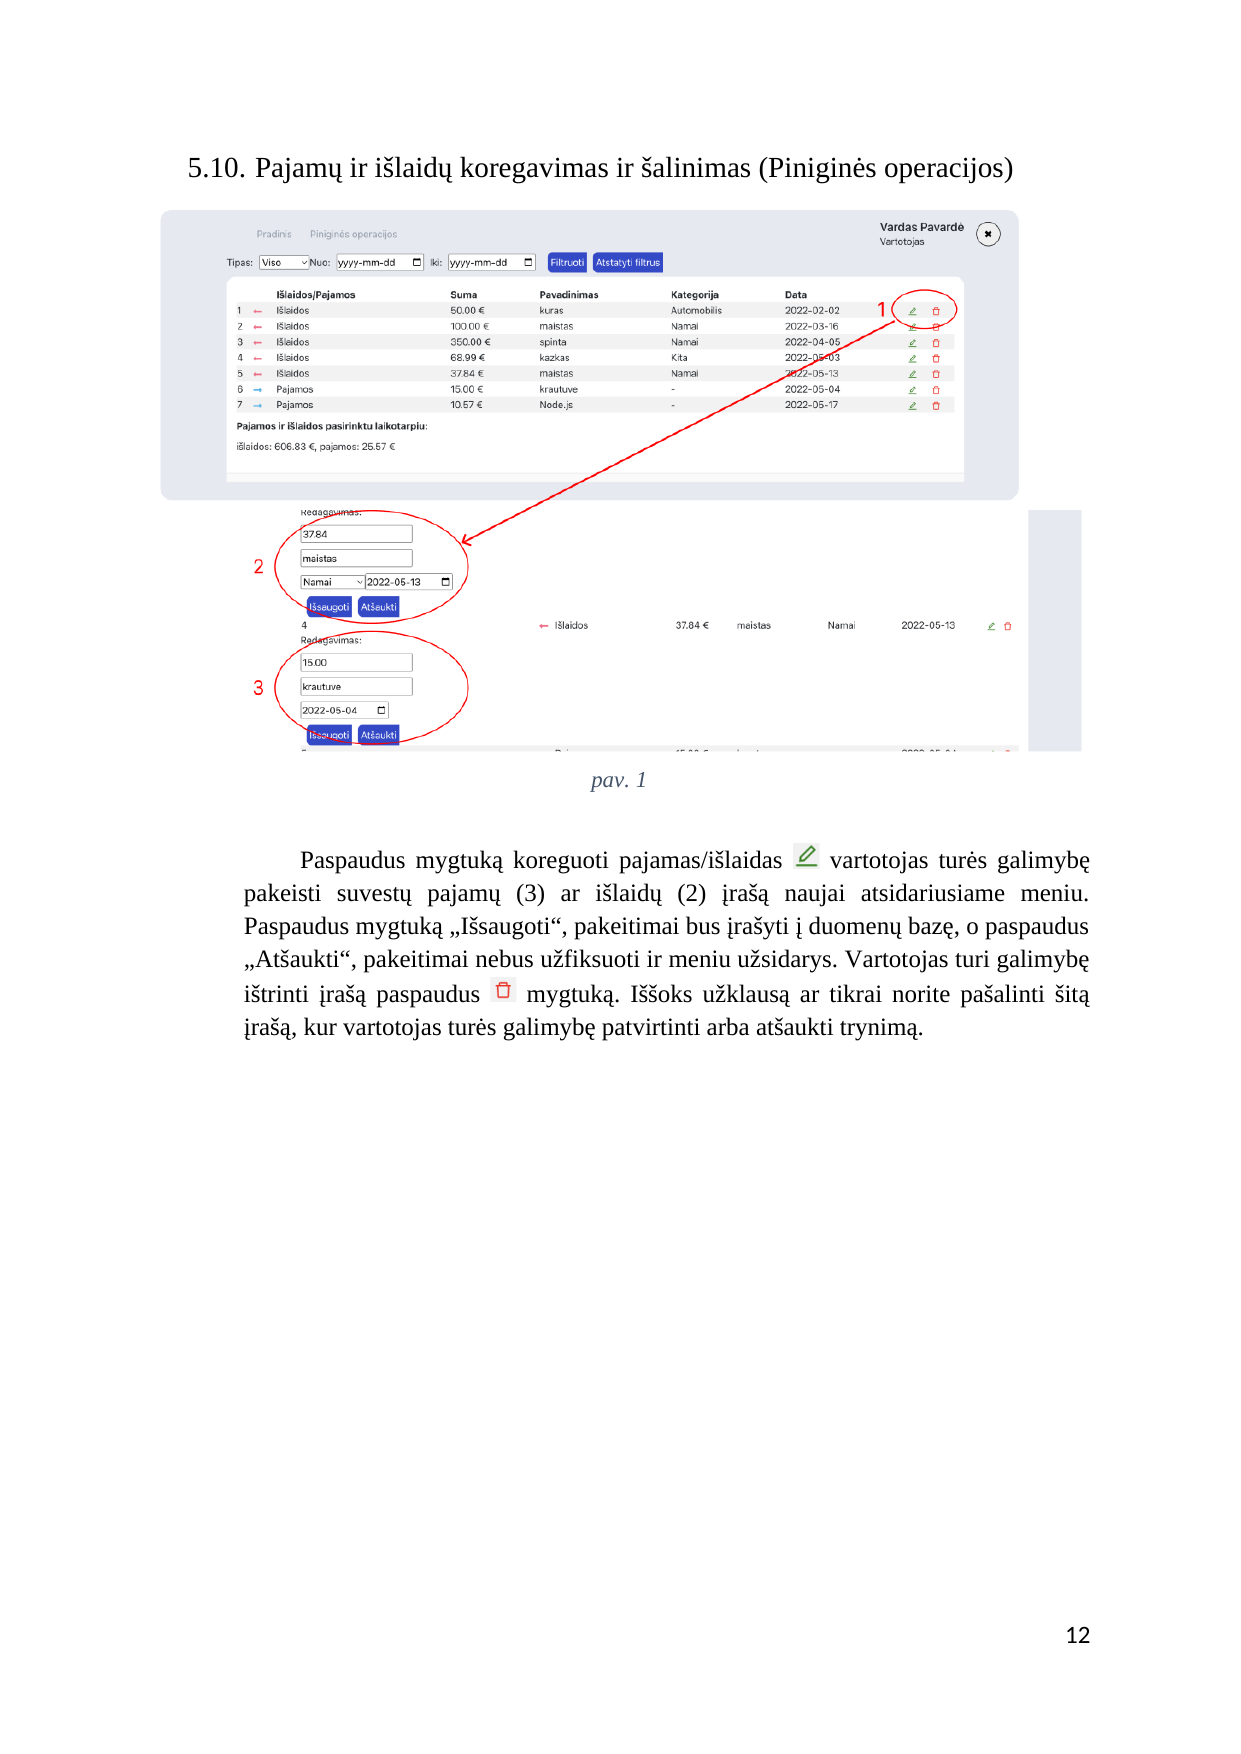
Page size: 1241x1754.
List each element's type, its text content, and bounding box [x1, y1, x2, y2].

picture [150, 200, 1090, 766]
picture [490, 977, 517, 1002]
picture [793, 843, 820, 869]
text Paspaudus mygtuką koreguoti pajamas/išlaidas vartotojas turės galimybę pakeisti suvestų pajamų (3) ar išlaidų (2) įrašą naujai atsidariusiame meniu. Paspaudus mygtuką „Išsaugoti“, pakeitimai bus įrašyti į duomenų bazę, o paspaudus „Atšaukti“, pakeitimai nebus užfiksuoti ir meniu užsidarys. Vartotojas turi galimybę ištrinti įrašą paspaudus mygtuką. Iššoks užklausą ar tikrai norite pašalinti šitą įrašą, kur vartotojas turės galimybę patvirtinti arba atšaukti trynimą. [244, 843, 1090, 1041]
subtitle Pajamų ir išlaidų koregavimas ir šalinimas (Piniginės operacijos) [187, 150, 1090, 183]
